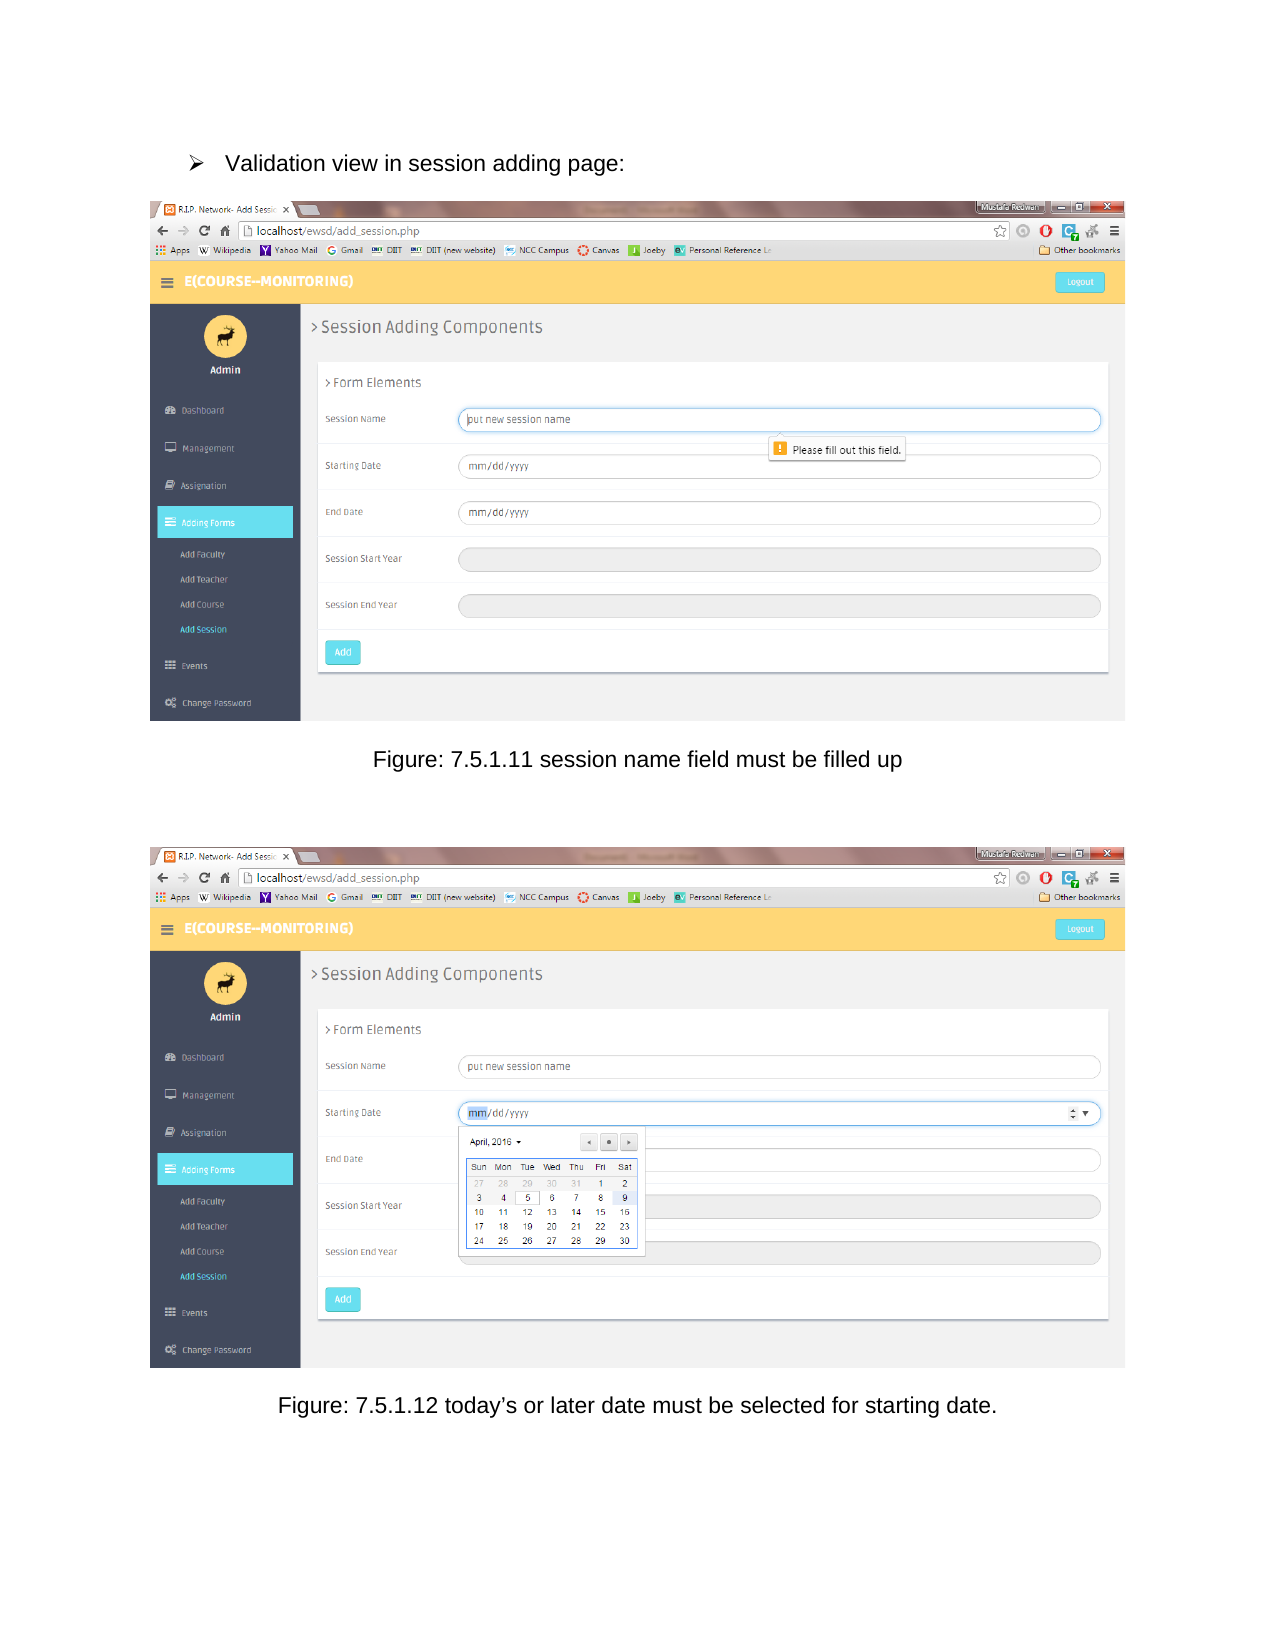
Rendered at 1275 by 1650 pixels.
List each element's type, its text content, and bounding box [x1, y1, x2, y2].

list Validation view in session adding page: [187, 150, 1125, 176]
text Figure: 7.5.1.12 today’s or later date must be selected for starting date. [150, 1392, 1125, 1419]
text Figure: 7.5.1.11 session name field must be filled up [150, 746, 1125, 772]
picture [150, 847, 1125, 1368]
picture [150, 201, 1125, 721]
